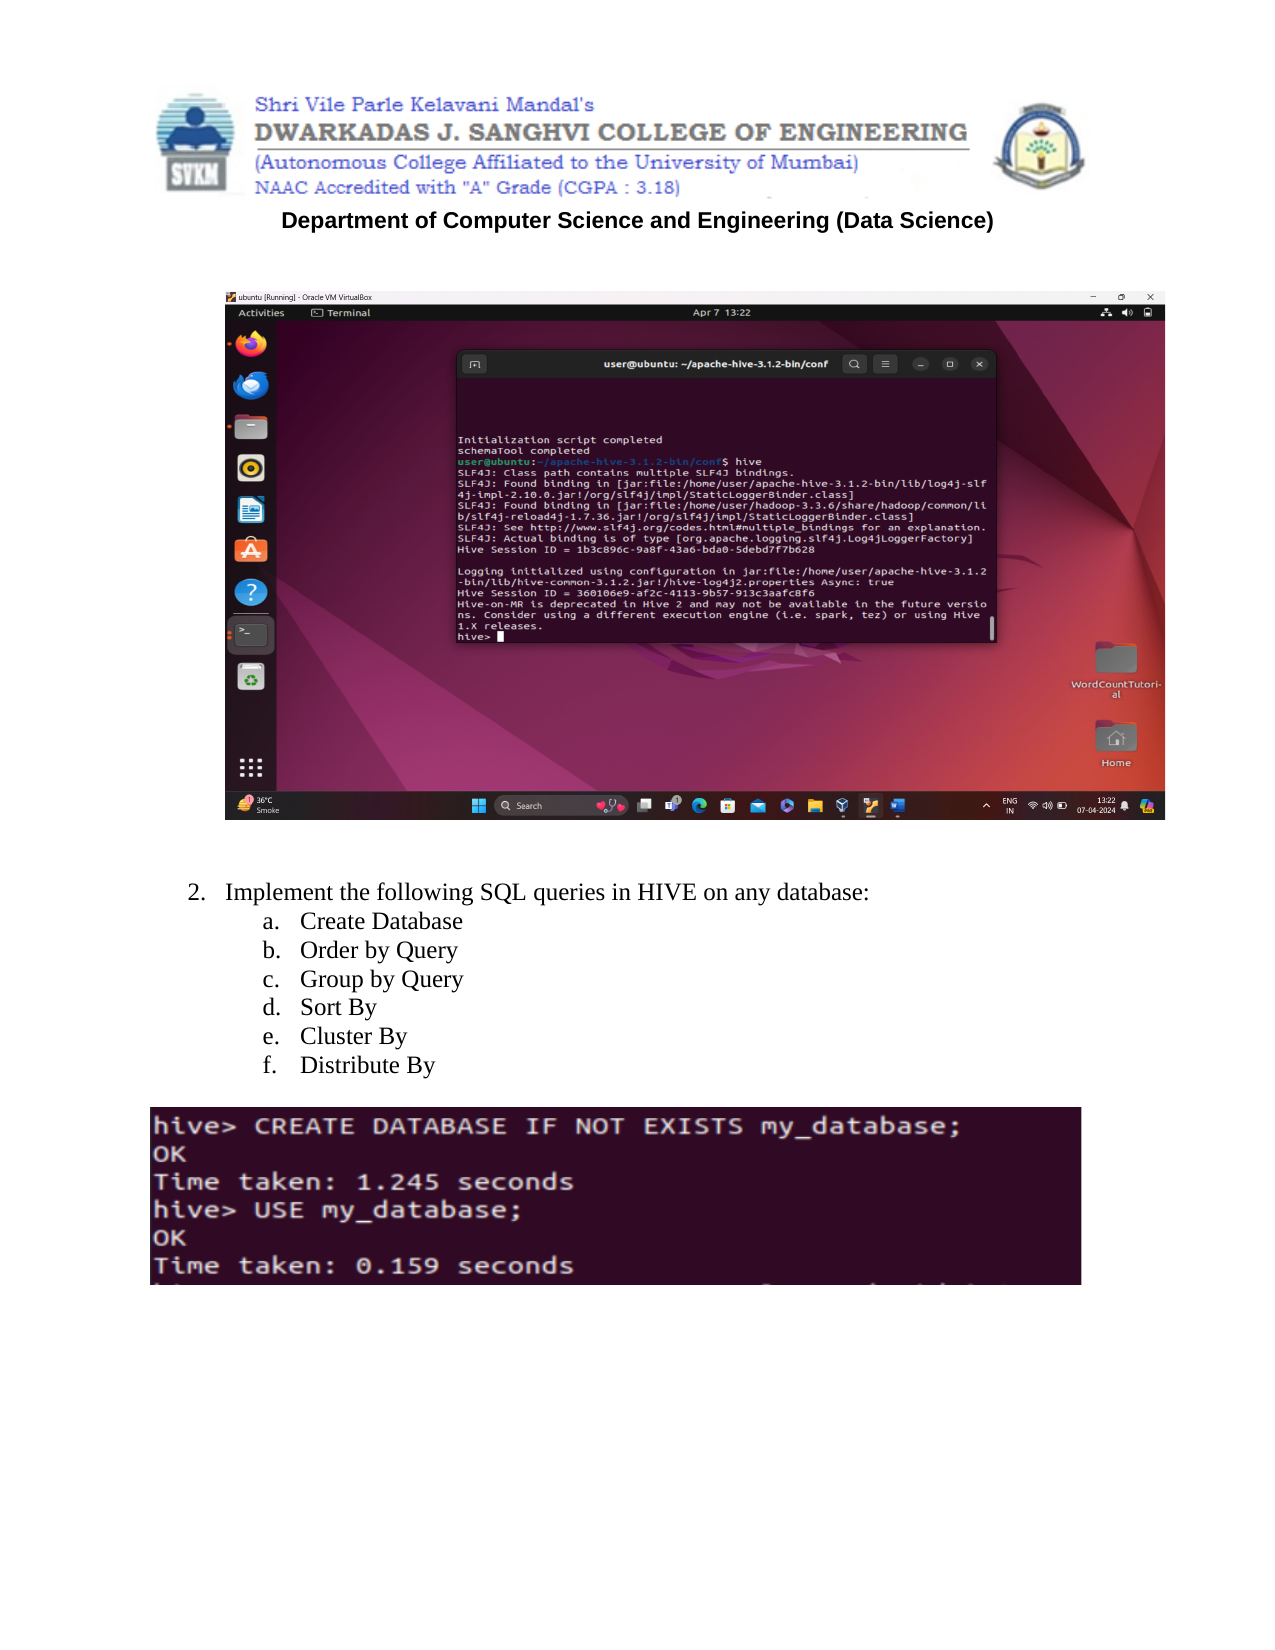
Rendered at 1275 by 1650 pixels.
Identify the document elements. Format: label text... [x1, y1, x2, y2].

picture [225, 291, 1166, 820]
picture [150, 1107, 1082, 1285]
list Cluster By [262, 1021, 1125, 1050]
picture [150, 75, 1090, 208]
list Distribute By [262, 1050, 1125, 1079]
list Sort By [262, 992, 1125, 1021]
list Create Database [262, 906, 1125, 935]
list Order by Query [262, 935, 1125, 964]
list Implement the following SQL queries in HIVE on any database: [187, 877, 1125, 906]
list Group by Query [262, 964, 1125, 992]
